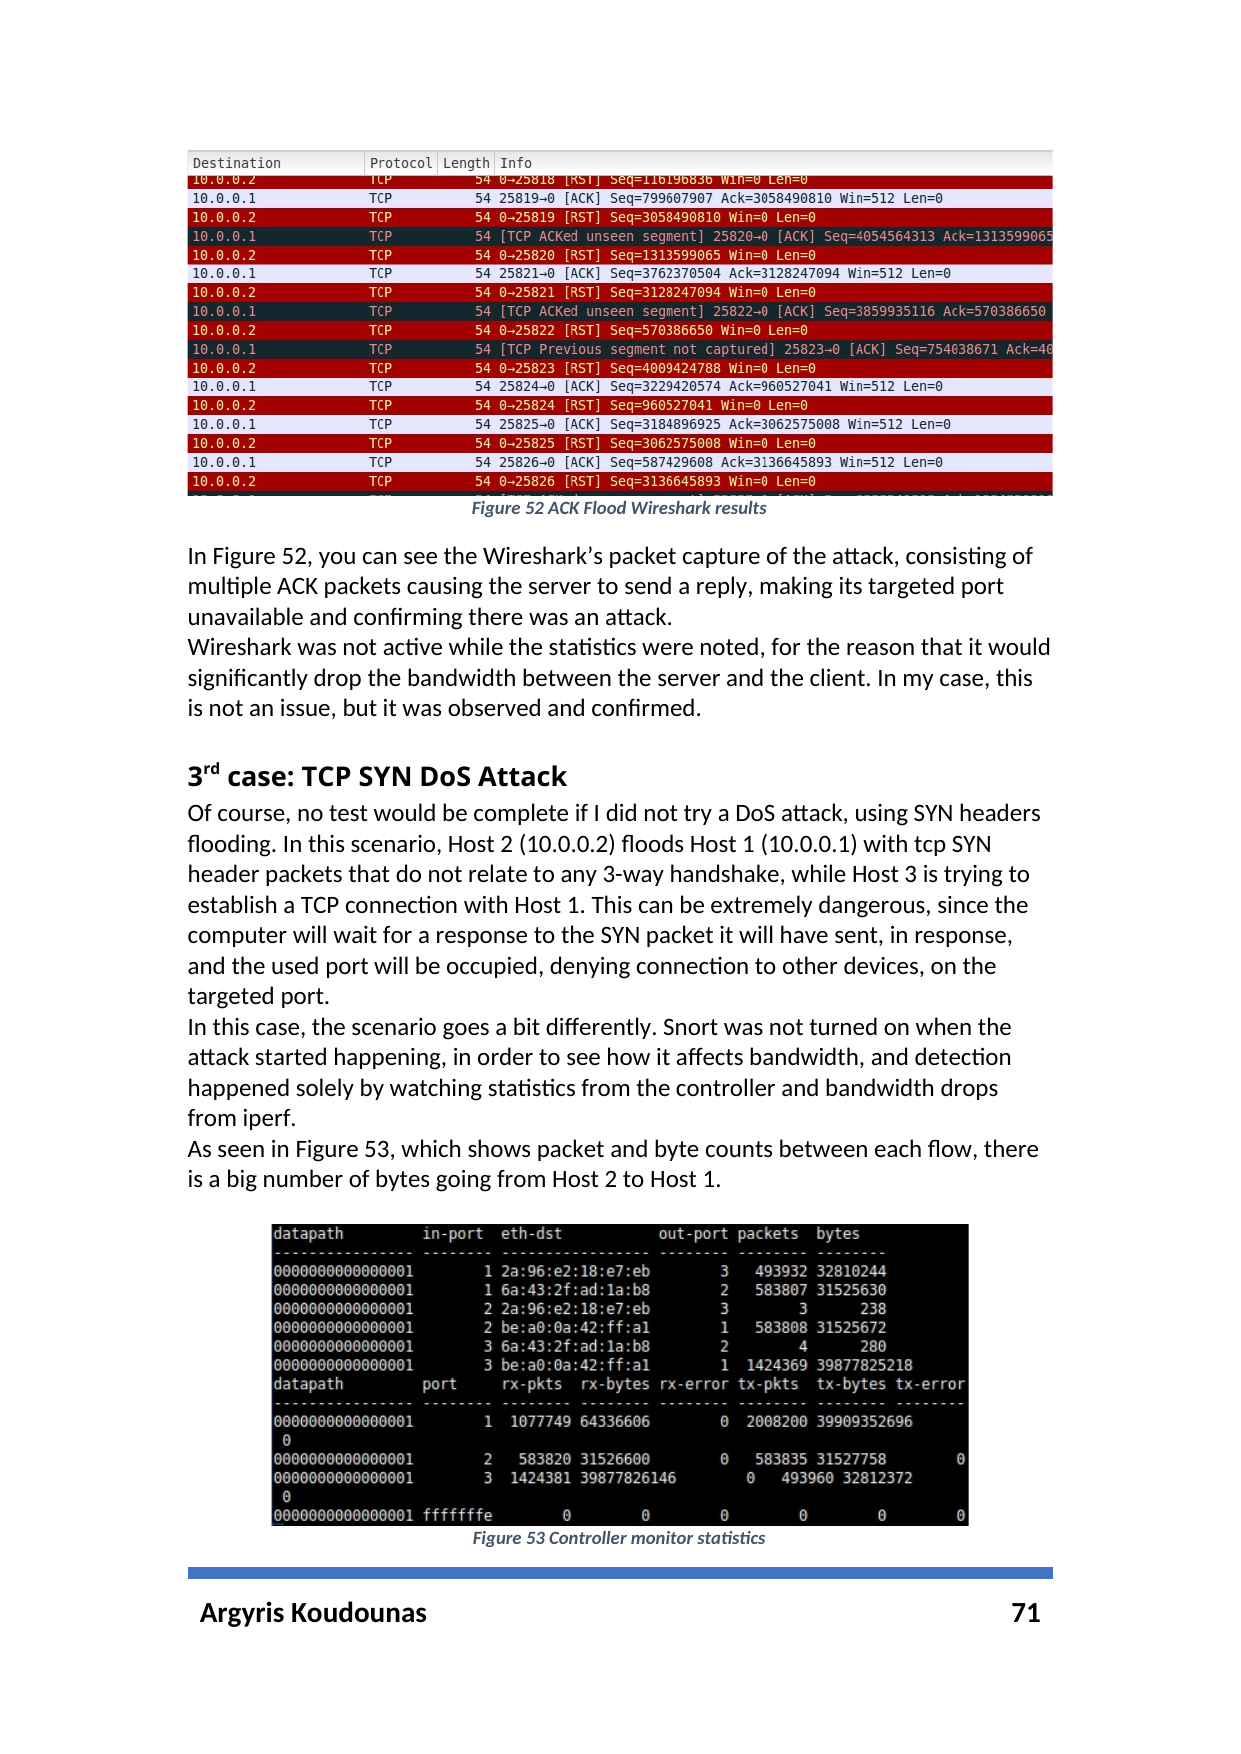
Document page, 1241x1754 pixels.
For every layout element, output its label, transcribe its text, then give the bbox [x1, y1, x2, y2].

text Of course, no test would be complete if I did not try a DoS attack, using SYN headers flooding. In this scenario, Host 2 (10.0.0.2) floods Host 1 (10.0.0.1) with tcp SYN header packets that do not relate to any 3-way handshake, while Host 3 is trying to establish a TCP connection with Host 1. This can be extremely dangerous, since the computer will wait for a response to the SYN packet it will have sent, in response, and the used port will be occupied, denying connection to other devices, on the targeted port. [187, 797, 1053, 1011]
picture [187, 150, 1053, 496]
text In this case, the scenario goes a bit differently. Snort was not turned on when the attack started happening, in order to see how it affects bandwidth, and detection happened solely by watching statistics from the controller and bandwidth drops from iperf. [187, 1011, 1053, 1133]
subtitle 3rd case: TCP SYN DoS Attack [187, 758, 1053, 794]
text As seen in Figure 53, which shows packet and byte counts between each flow, there is a big number of bytes going from Host 2 to Host 1. [187, 1133, 1053, 1194]
text Figure 52 ACK Flood Wireshark results [187, 496, 1053, 519]
text In Figure 52, you can see the Wireshark’s packet capture of the attack, consisting of multiple ACK packets causing the server to send a reply, making its targeted port unavailable and confirming there was an attack. [187, 540, 1053, 631]
text Figure 53 Controller monitor statistics [187, 1526, 1053, 1549]
picture [271, 1224, 969, 1526]
text Wireshark was not active while the statistics were noted, for the reason that it would significantly drop the bandwidth between the server and the client. In my case, this is not an issue, but it was observed and confirmed. [187, 631, 1053, 723]
